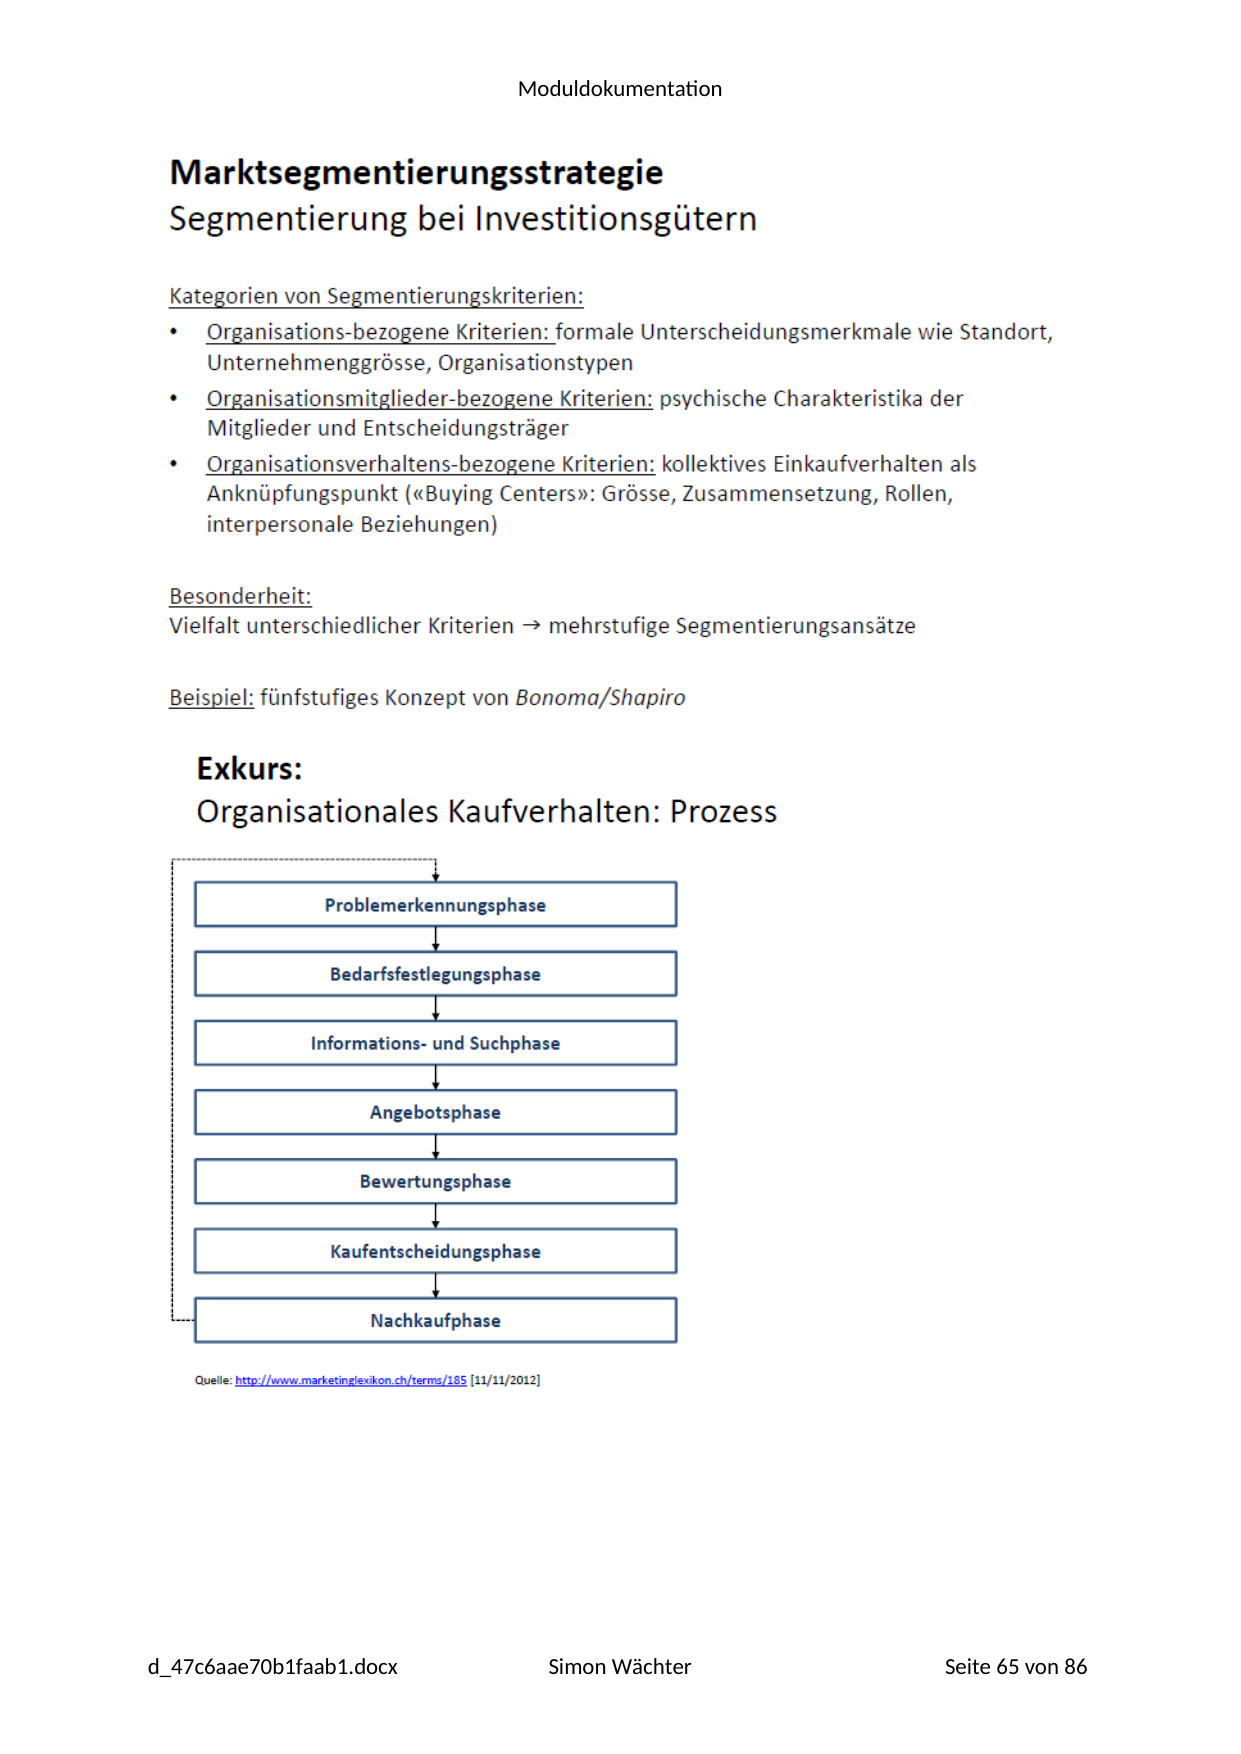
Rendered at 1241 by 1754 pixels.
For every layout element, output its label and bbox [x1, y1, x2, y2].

picture [147, 147, 1093, 727]
picture [147, 745, 1093, 1395]
